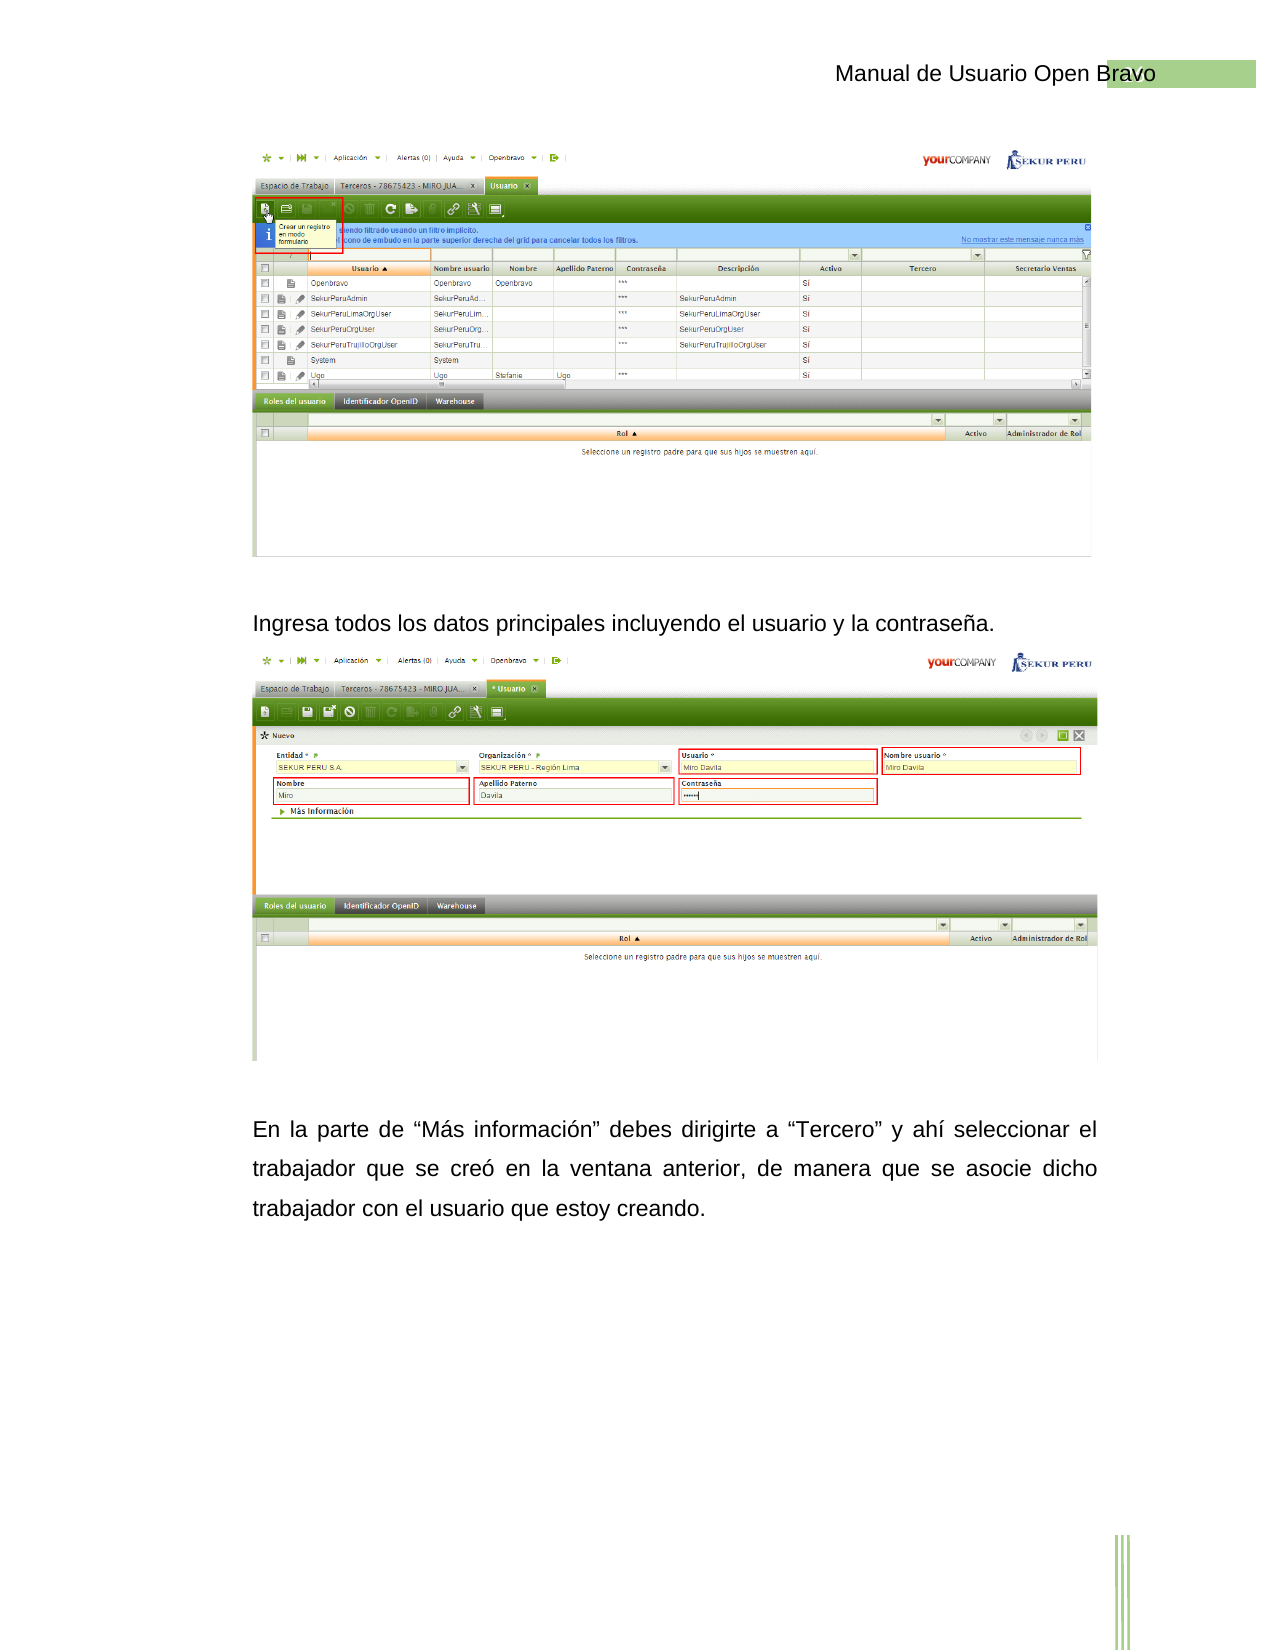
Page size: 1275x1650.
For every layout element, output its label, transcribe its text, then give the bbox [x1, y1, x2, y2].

list En la parte de “Más información” debes dirigirte a “Tercero” y ahí seleccionar el trabajador que se creó en la ventana anterior, de manera que se asocie dicho trabajador con el usuario que estoy creando. [252, 1116, 1098, 1221]
list Ingresa todos los datos principales incluyendo el usuario y la contraseña. [252, 610, 1098, 637]
picture [252, 147, 1092, 557]
picture [252, 649, 1098, 1061]
